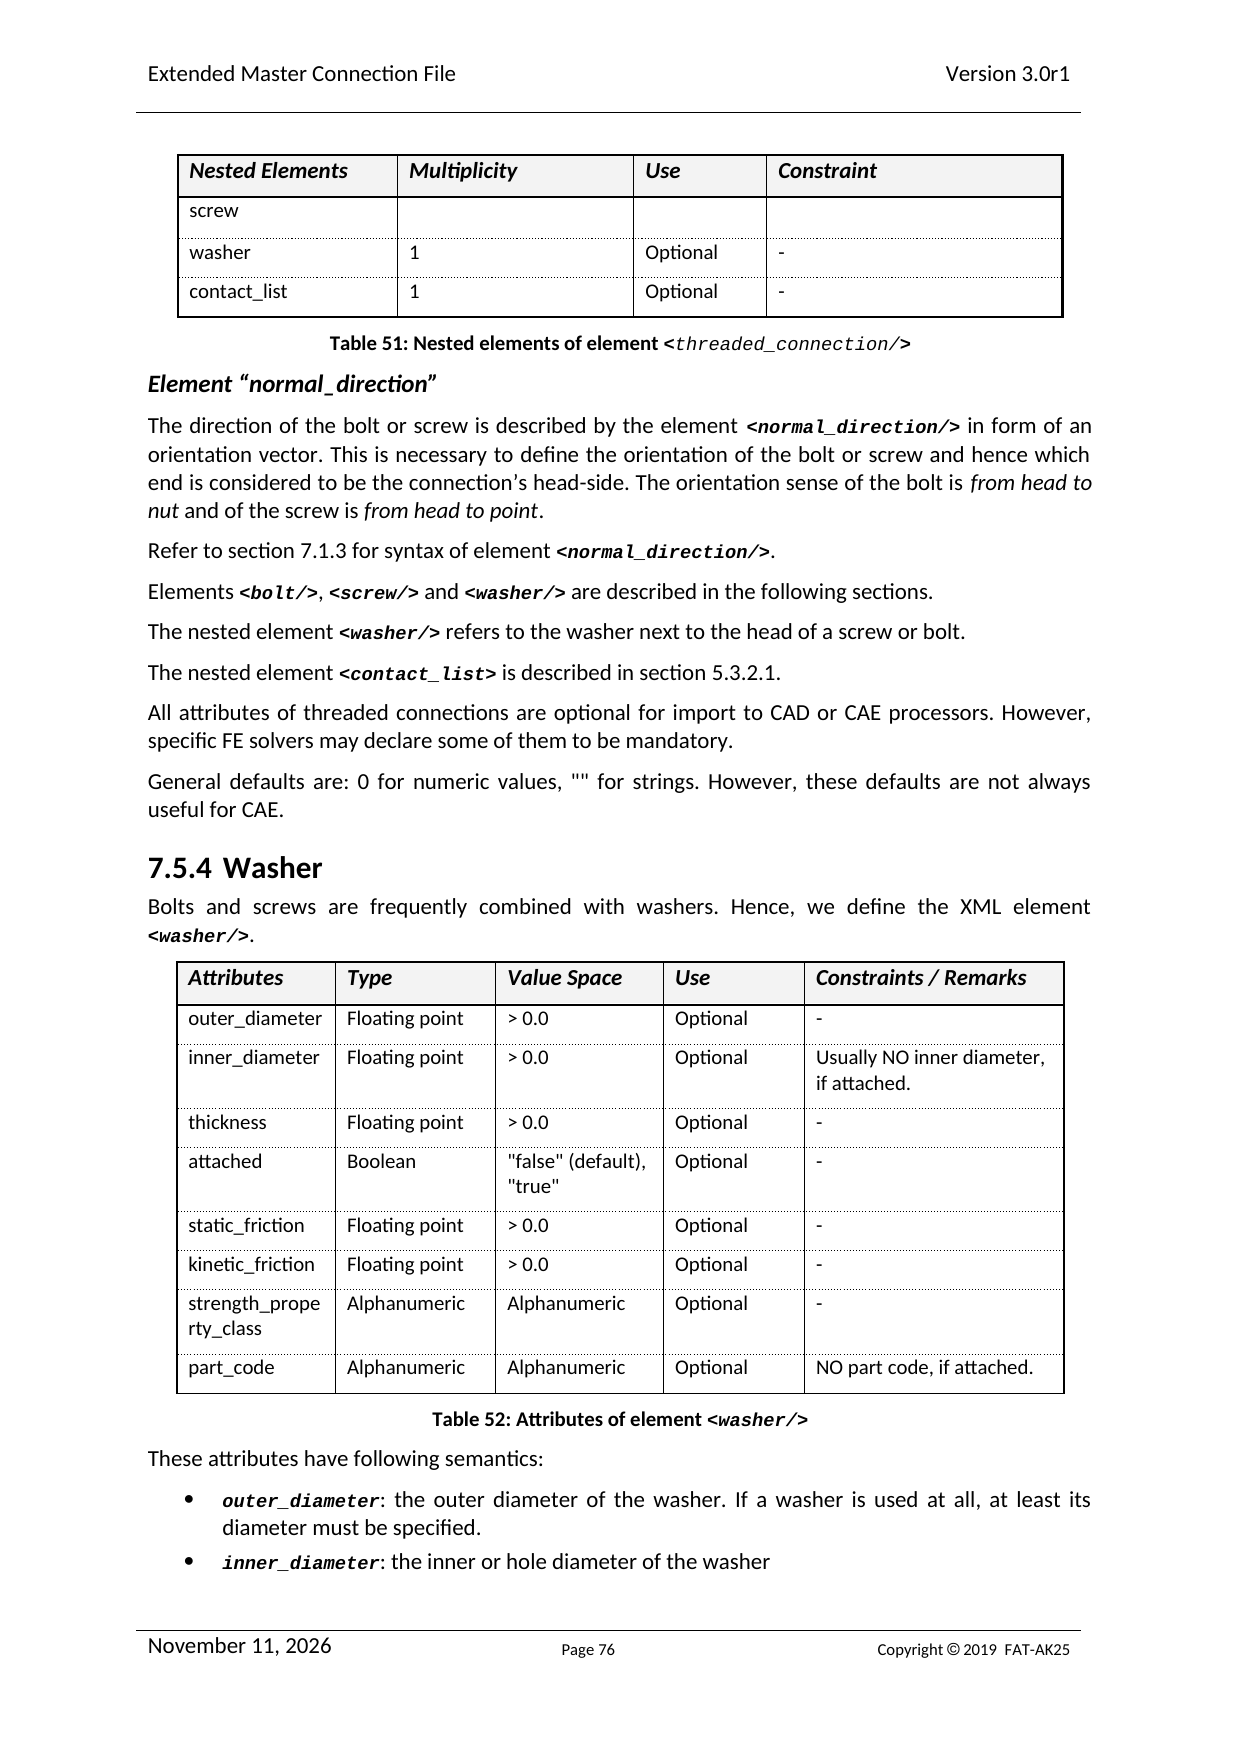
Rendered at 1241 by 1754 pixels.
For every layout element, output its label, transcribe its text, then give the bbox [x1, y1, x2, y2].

text Table 51: Nested elements of element <threaded_connection/> [148, 330, 1092, 356]
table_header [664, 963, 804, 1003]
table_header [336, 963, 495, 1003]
subtitle Element “normal_direction” [148, 369, 1092, 399]
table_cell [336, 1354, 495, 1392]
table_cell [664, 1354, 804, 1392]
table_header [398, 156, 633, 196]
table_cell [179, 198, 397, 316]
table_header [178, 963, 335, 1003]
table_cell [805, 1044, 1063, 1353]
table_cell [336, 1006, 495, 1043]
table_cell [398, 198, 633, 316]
text Elements <bolt/>, <screw/> and <washer/> are described in the following sections. [148, 577, 1092, 605]
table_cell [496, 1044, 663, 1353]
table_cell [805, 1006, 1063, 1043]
text General defaults are: 0 for numeric values, "" for strings. However, these defaults are not always useful for CAE. [148, 767, 1092, 823]
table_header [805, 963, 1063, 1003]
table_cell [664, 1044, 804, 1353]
text All attributes of threaded connections are optional for import to CAD or CAE processors. However, specific FE solvers may declare some of them to be mandatory. [148, 698, 1092, 754]
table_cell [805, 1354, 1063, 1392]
text Refer to section 7.1.3 for syntax of element <normal_direction/>. [148, 536, 1092, 564]
text The nested element <washer/> refers to the washer next to the head of a screw or bolt. [148, 617, 1092, 645]
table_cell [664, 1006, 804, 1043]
text These attributes have following semantics: [148, 1444, 1092, 1472]
list outer_diameter: the outer diameter of the washer. If a washer is used at all, at least its diameter must be specified. [185, 1485, 1092, 1541]
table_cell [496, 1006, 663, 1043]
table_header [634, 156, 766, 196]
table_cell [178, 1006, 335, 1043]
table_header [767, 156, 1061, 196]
text Table 52: Attributes of element <washer/> [148, 1406, 1092, 1432]
list inner_diameter: the inner or hole diameter of the washer [185, 1547, 1092, 1575]
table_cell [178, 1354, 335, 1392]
text The nested element <contact_list> is described in section 5.3.2.1. [148, 658, 1092, 686]
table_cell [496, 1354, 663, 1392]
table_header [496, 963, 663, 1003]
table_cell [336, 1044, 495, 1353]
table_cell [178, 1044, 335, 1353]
text Bolts and screws are frequently combined with washers. Hence, we define the XML element <washer/>. [148, 892, 1092, 948]
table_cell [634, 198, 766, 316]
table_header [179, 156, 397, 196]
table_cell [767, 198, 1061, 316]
text The direction of the bolt or screw is described by the element <normal_direction/> in form of an orientation vector. This is necessary to define the orientation of the bolt or screw and hence which end is considered to be the connection’s head-side. The orientation sense of the bolt is from head to nut and of the screw is from head to point. [148, 412, 1092, 524]
subtitle Washer [148, 848, 1092, 886]
